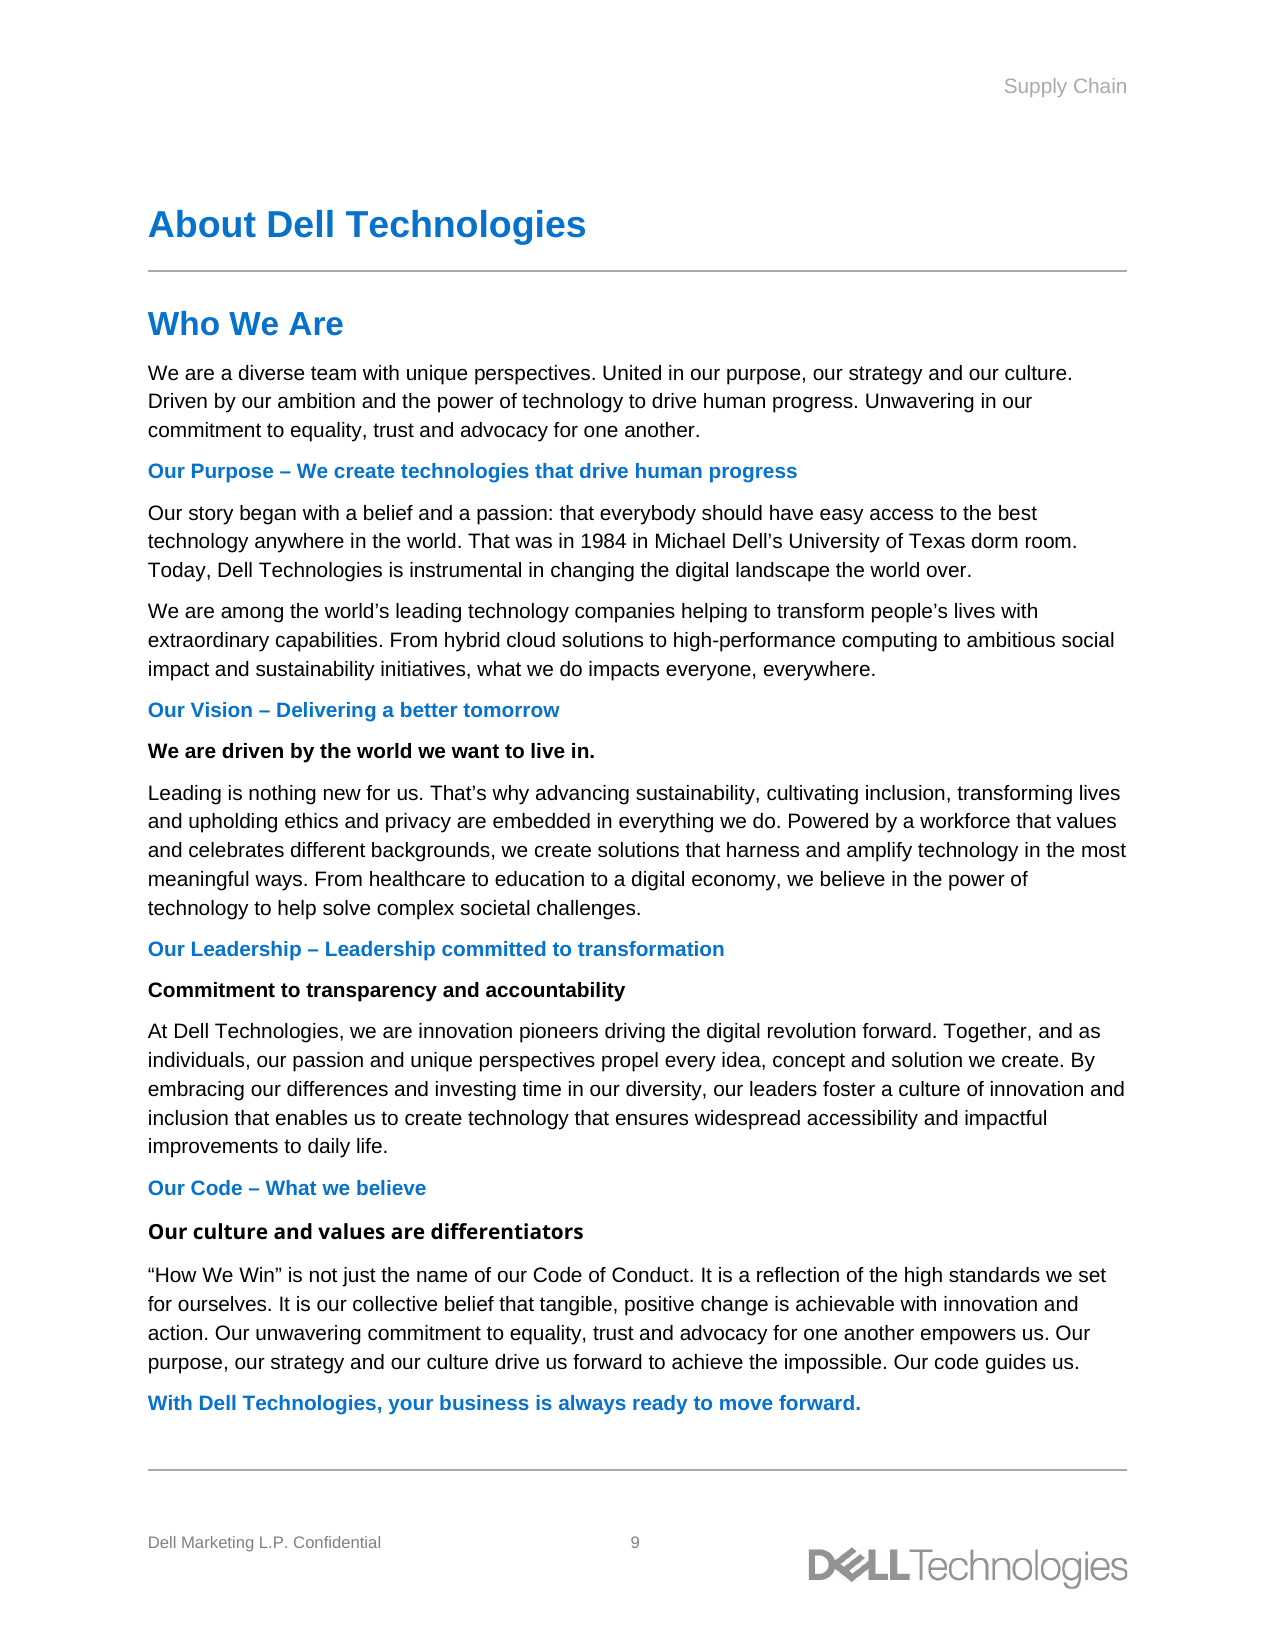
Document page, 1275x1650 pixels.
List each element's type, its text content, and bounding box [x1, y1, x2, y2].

subtitle Who We Are [148, 304, 1127, 342]
text Our story began with a belief and a passion: that everybody should have easy access to the best technology anywhere in the world. That was in 1984 in Michael Dell’s University of Texas dorm room. Today, Dell Technologies is instrumental in changing the digital landscape the world over. [148, 501, 1127, 582]
text With Dell Technologies, your business is always ready to move forward. [148, 1391, 1127, 1415]
subtitle About Dell Technologies [148, 202, 1127, 270]
text Our Code – What we believe [148, 1176, 1127, 1199]
text Commitment to transparency and accountability [148, 978, 1127, 1002]
text Leading is nothing new for us. That’s why advancing sustainability, cultivating inclusion, transforming lives and upholding ethics and privacy are embedded in everything we do. Powered by a workforce that values and celebrates different backgrounds, we create solutions that harness and amplify technology in the most meaningful ways. From healthcare to education to a digital economy, we believe in the power of technology to help solve complex societal challenges. [148, 781, 1127, 919]
text We are among the world’s leading technology companies helping to transform people’s lives with extraordinary capabilities. From hybrid cloud solutions to high-performance computing to ambitious social impact and sustainability initiatives, what we do impacts everyone, everywhere. [148, 599, 1127, 681]
text We are driven by the world we want to live in. [148, 739, 1127, 763]
text Our Vision – Delivering a better tomorrow [148, 698, 1127, 722]
text Our Leadership – Leadership committed to transformation [148, 937, 1127, 961]
text At Dell Technologies, we are innovation pioneers driving the digital revolution forward. Together, and as individuals, our passion and unique perspectives propel every idea, concept and solution we create. By embracing our differences and investing time in our diversity, our leaders foster a culture of innovation and inclusion that enables us to create technology that ensures widespread accessibility and impactful improvements to daily life. [148, 1019, 1127, 1158]
text Our culture and values are differentiators [148, 1217, 1127, 1245]
text We are a diverse team with unique perspectives. United in our purpose, our strategy and our culture. Driven by our ambition and the power of technology to drive human progress. Unwavering in our commitment to equality, trust and advocacy for one another. [148, 361, 1127, 442]
text Our Purpose – We create technologies that drive human progress [148, 459, 1127, 483]
picture [808, 1547, 1128, 1589]
text “How We Win” is not just the name of our Code of Conduct. It is a reflection of the high standards we set for ourselves. It is our collective belief that tangible, positive change is achievable with innovation and action. Our unwavering commitment to equality, trust and advocacy for one another empowers us. Our purpose, our strategy and our culture drive us forward to achieve the impossible. Our code guides us. [148, 1263, 1127, 1373]
